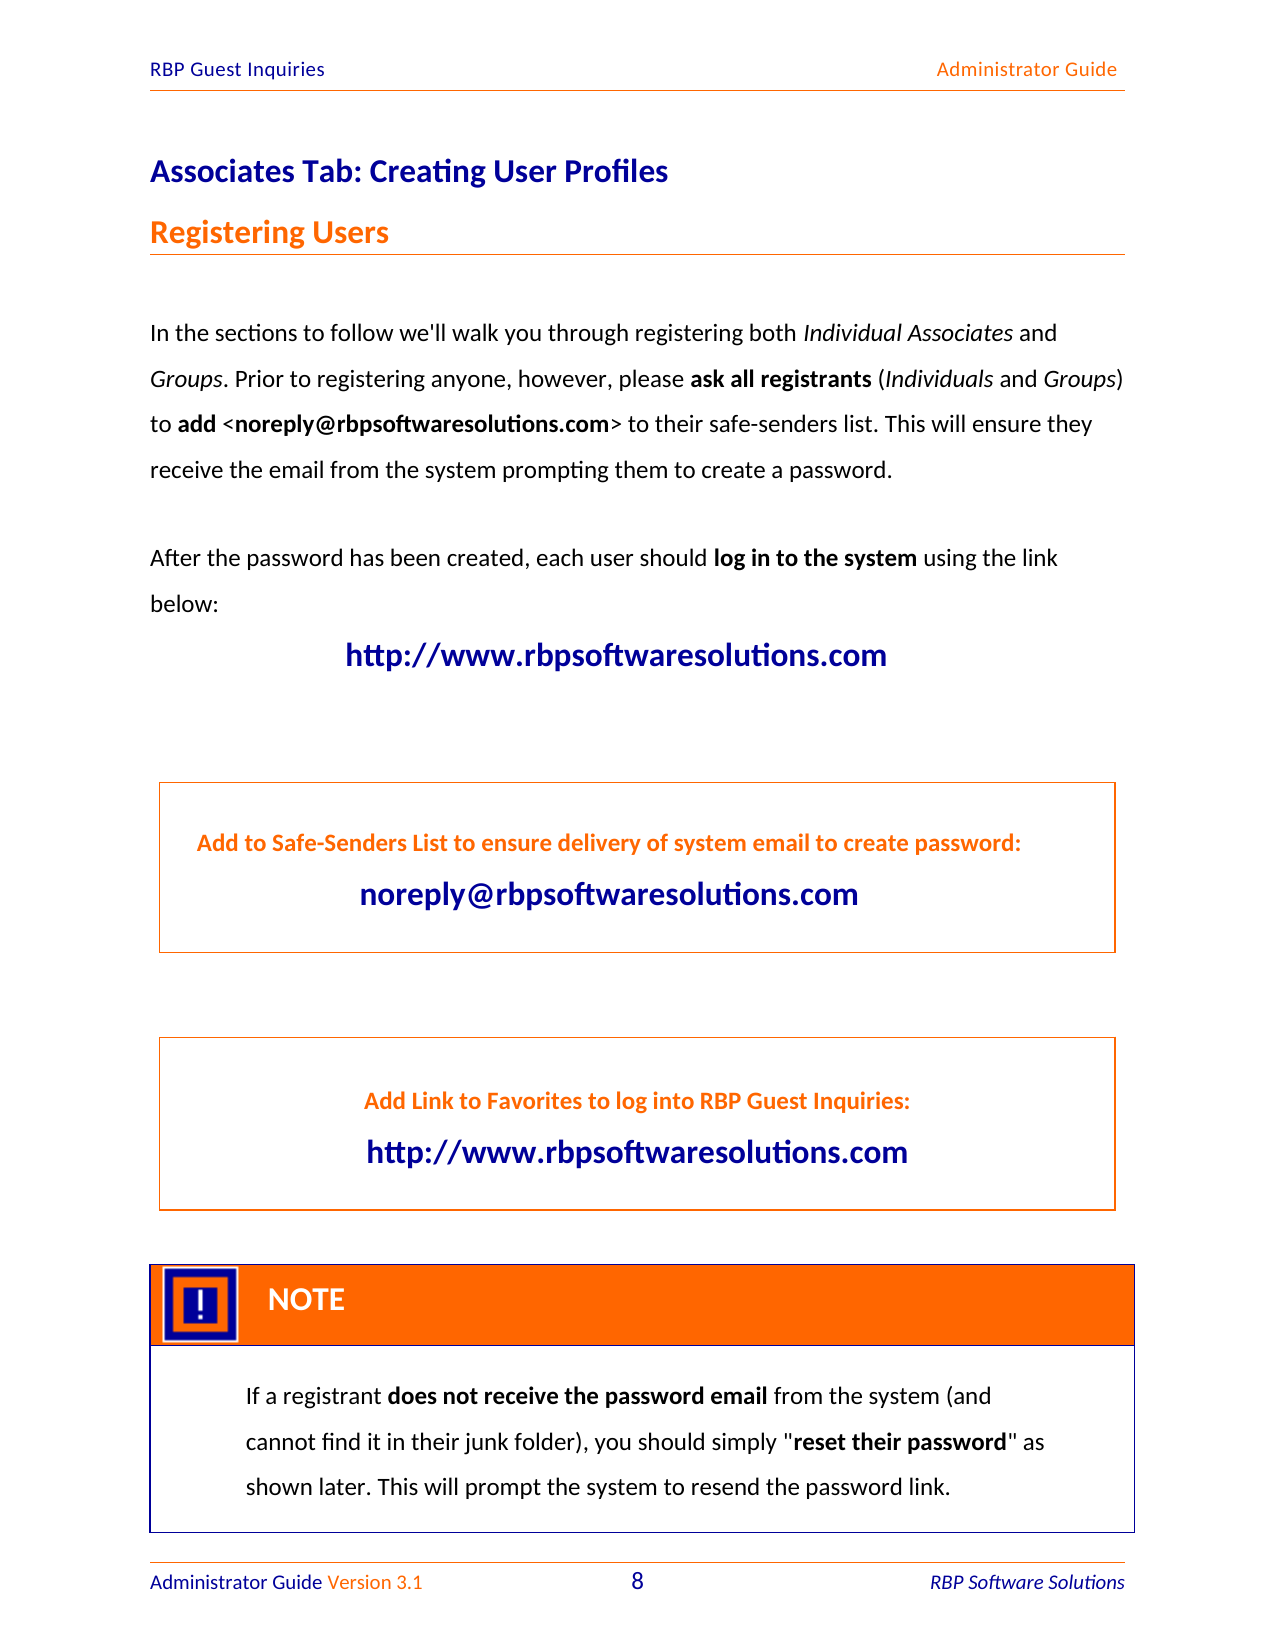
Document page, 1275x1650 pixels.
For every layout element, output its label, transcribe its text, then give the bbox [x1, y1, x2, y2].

table_header NOTE [241, 1265, 1134, 1345]
text http://www.rbpsoftwaresolutions.com [160, 1128, 1114, 1172]
picture [161, 1265, 241, 1345]
table_cell If a registrant does not receive the password email from the system (and cannot find it in their junk folder), you should simply "reset their password" as shown later. This will prompt the system to resend the password link. [151, 1346, 1134, 1532]
title Associates Tab: Creating User Profiles [150, 150, 1125, 191]
text Registering Users [150, 211, 1125, 254]
text After the password has been created, each user should log in to the system using the link below: [150, 542, 1125, 618]
text Add Link to Favorites to log into RBP Guest Inquiries: [160, 1082, 1114, 1116]
text noreply@rbpsoftwaresolutions.com [160, 870, 1114, 914]
text In the sections to follow we'll walk you through registering both Individual Associates and Groups. Prior to registering anyone, however, please ask all registrants (Individuals and Groups) to add <noreply@rbpsoftwaresolutions.com> to their safe-senders list. This will ensure they receive the email from the system prompting them to create a password. [150, 317, 1125, 485]
text Add to Safe-Senders List to ensure delivery of system email to create password: [160, 824, 1114, 858]
text http://www.rbpsoftwaresolutions.com [225, 633, 1125, 674]
